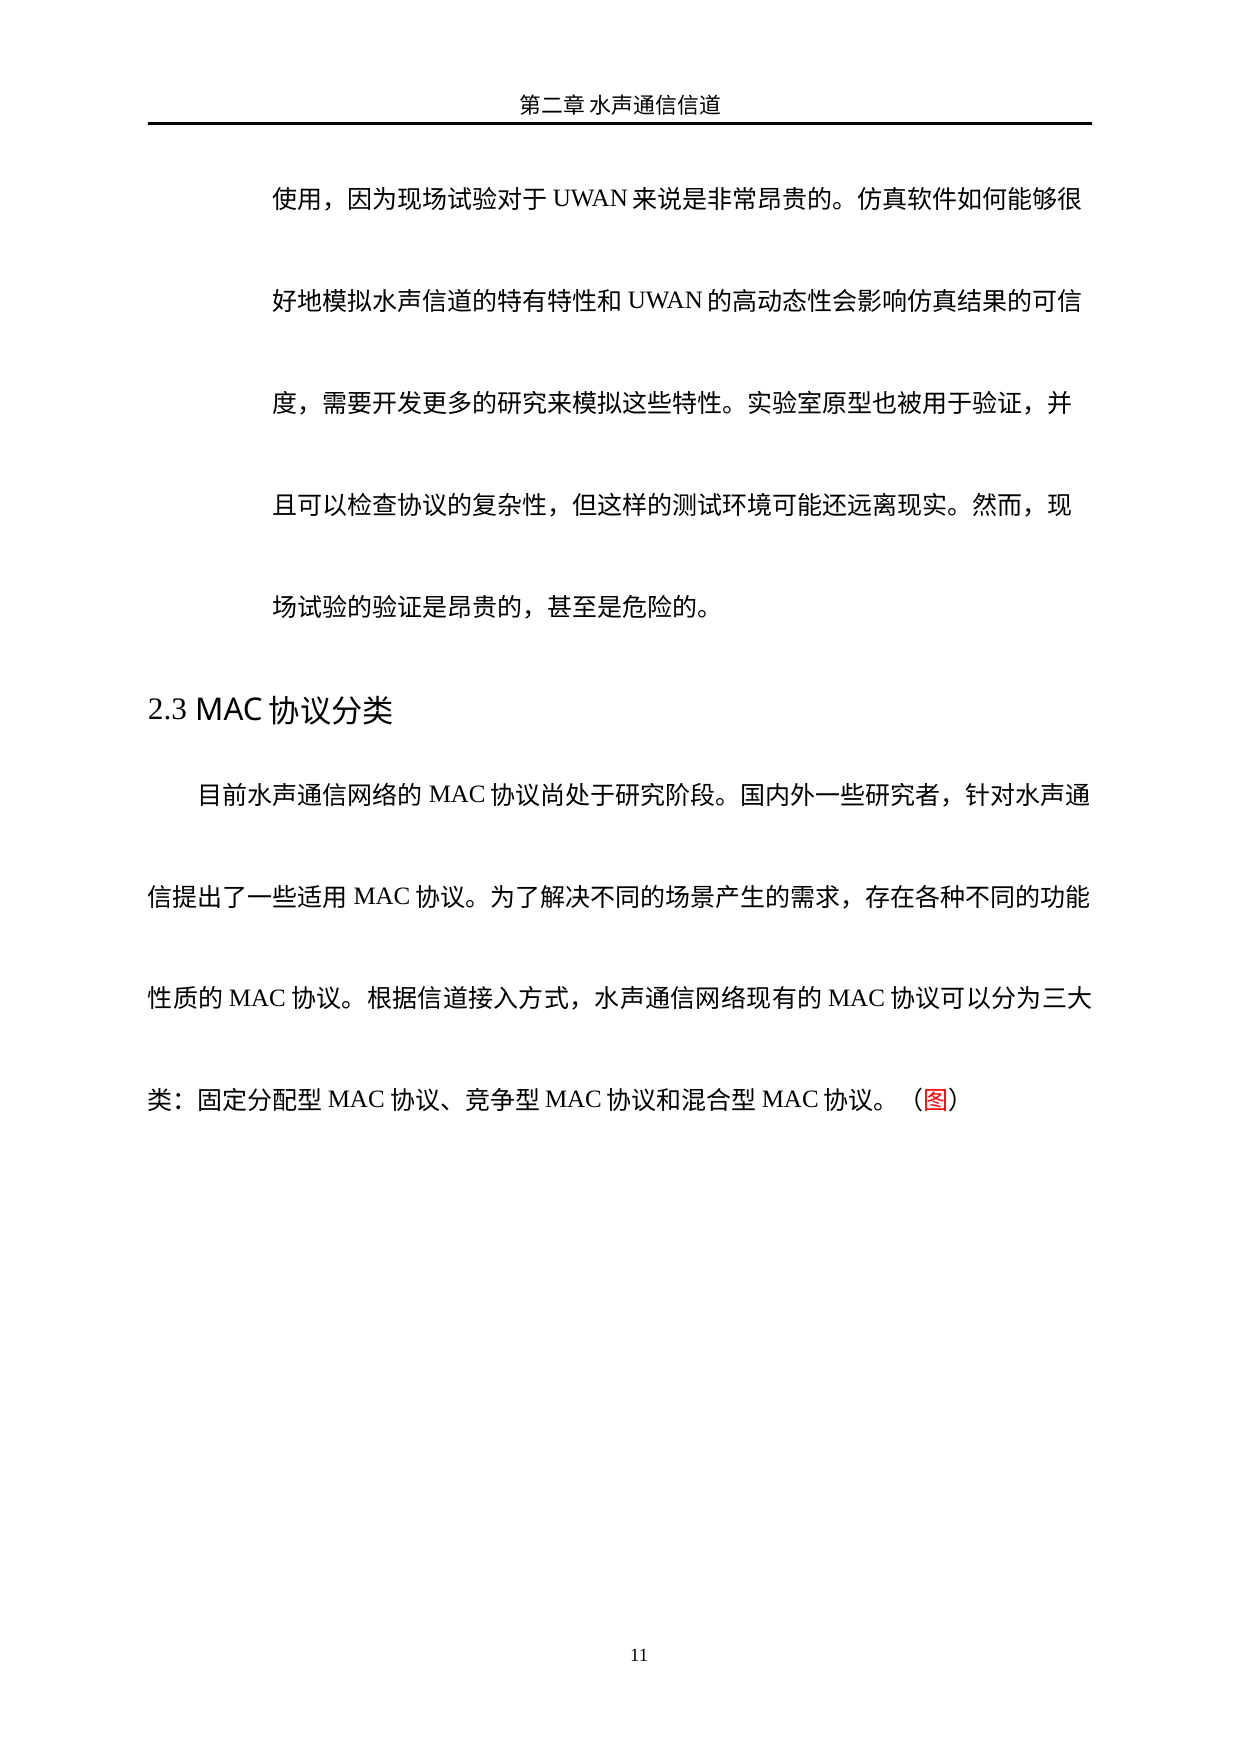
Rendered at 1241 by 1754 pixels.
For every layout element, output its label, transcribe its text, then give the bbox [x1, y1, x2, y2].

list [198, 164, 1092, 639]
subtitle 2.3 MAC协议分类 [148, 674, 1092, 742]
text 目前水声通信网络的MAC协议尚处于研究阶段。国内外一些研究者，针对水声通信提出了一些适用MAC协议。为了解决不同的场景产生的需求，存在各种不同的功能性质的MAC协议。根据信道接入方式，水声通信网络现有的MAC协议可以分为三大类：固定分配型MAC协议、竞争型MAC协议和混合型MAC协议。（图） [148, 759, 1092, 1133]
